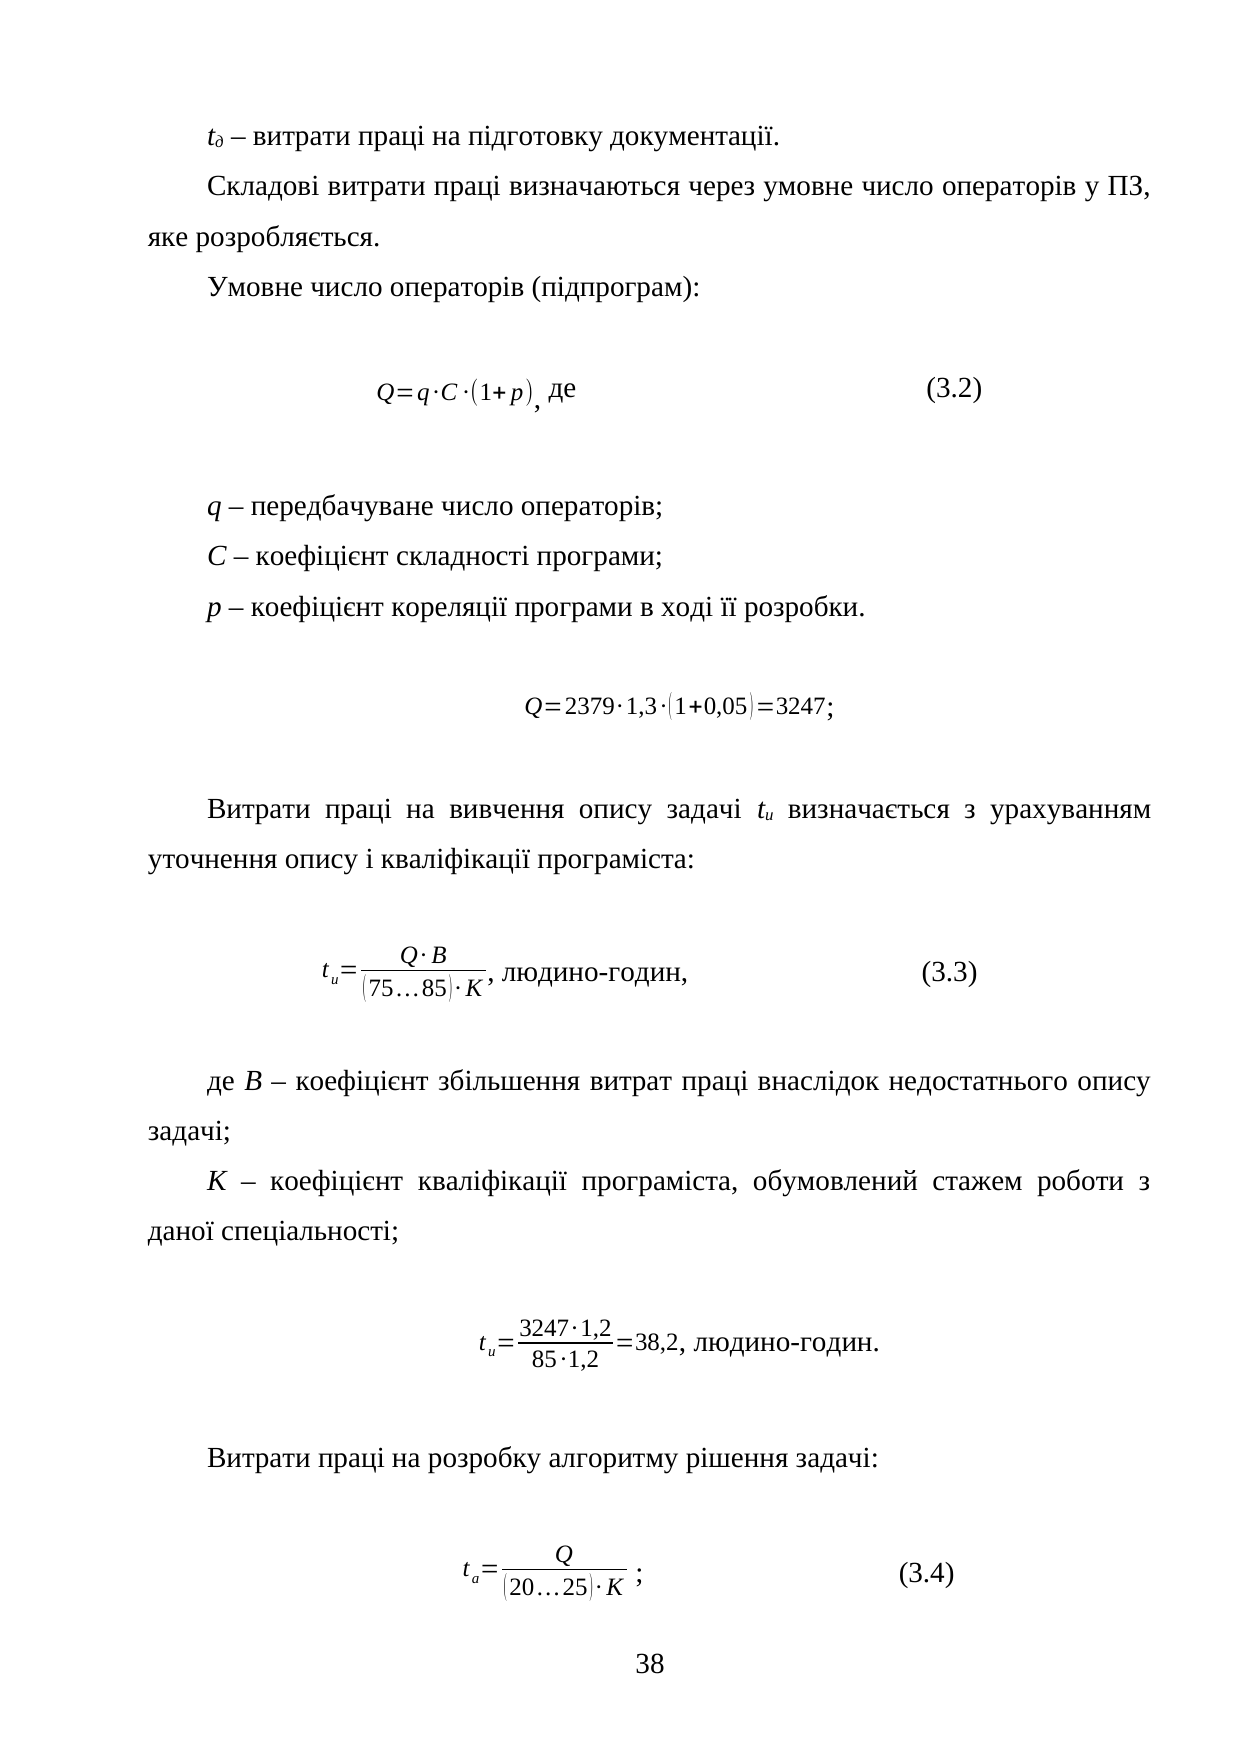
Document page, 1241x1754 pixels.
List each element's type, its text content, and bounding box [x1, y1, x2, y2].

text q – передбачуване число операторів; [148, 488, 1152, 522]
text ; [148, 689, 1152, 724]
text де B – коефіцієнт збільшення витрат праці внаслідок недостатнього опису задачі; [148, 1063, 1152, 1146]
text ; (3.4) [148, 1541, 1152, 1603]
text Витрати праці на вивчення опису задачі tи визначається з урахуванням уточнення опису і кваліфікації програміста: [148, 791, 1152, 875]
text K – коефіцієнт кваліфікації програміста, обумовлений стажем роботи з даної спеціальності; [148, 1163, 1152, 1247]
text Складові витрати праці визначаються через умовне число операторів у ПЗ, яке розробляється. [148, 168, 1152, 252]
text C – коефіцієнт складності програми; [148, 538, 1152, 572]
text Умовне число операторів (підпрограм): [148, 269, 1152, 303]
text , людино-годин, (3.3) [148, 942, 1152, 1004]
text , де (3.2) [148, 370, 1152, 415]
text , людино-годин. [148, 1314, 1152, 1373]
text Витрати праці на розробку алгоритму рішення задачі: [148, 1440, 1152, 1474]
text p – коефіцієнт кореляції програми в ході її розробки. [148, 589, 1152, 622]
text tд – витрати праці на підготовку документації. [148, 118, 1152, 152]
